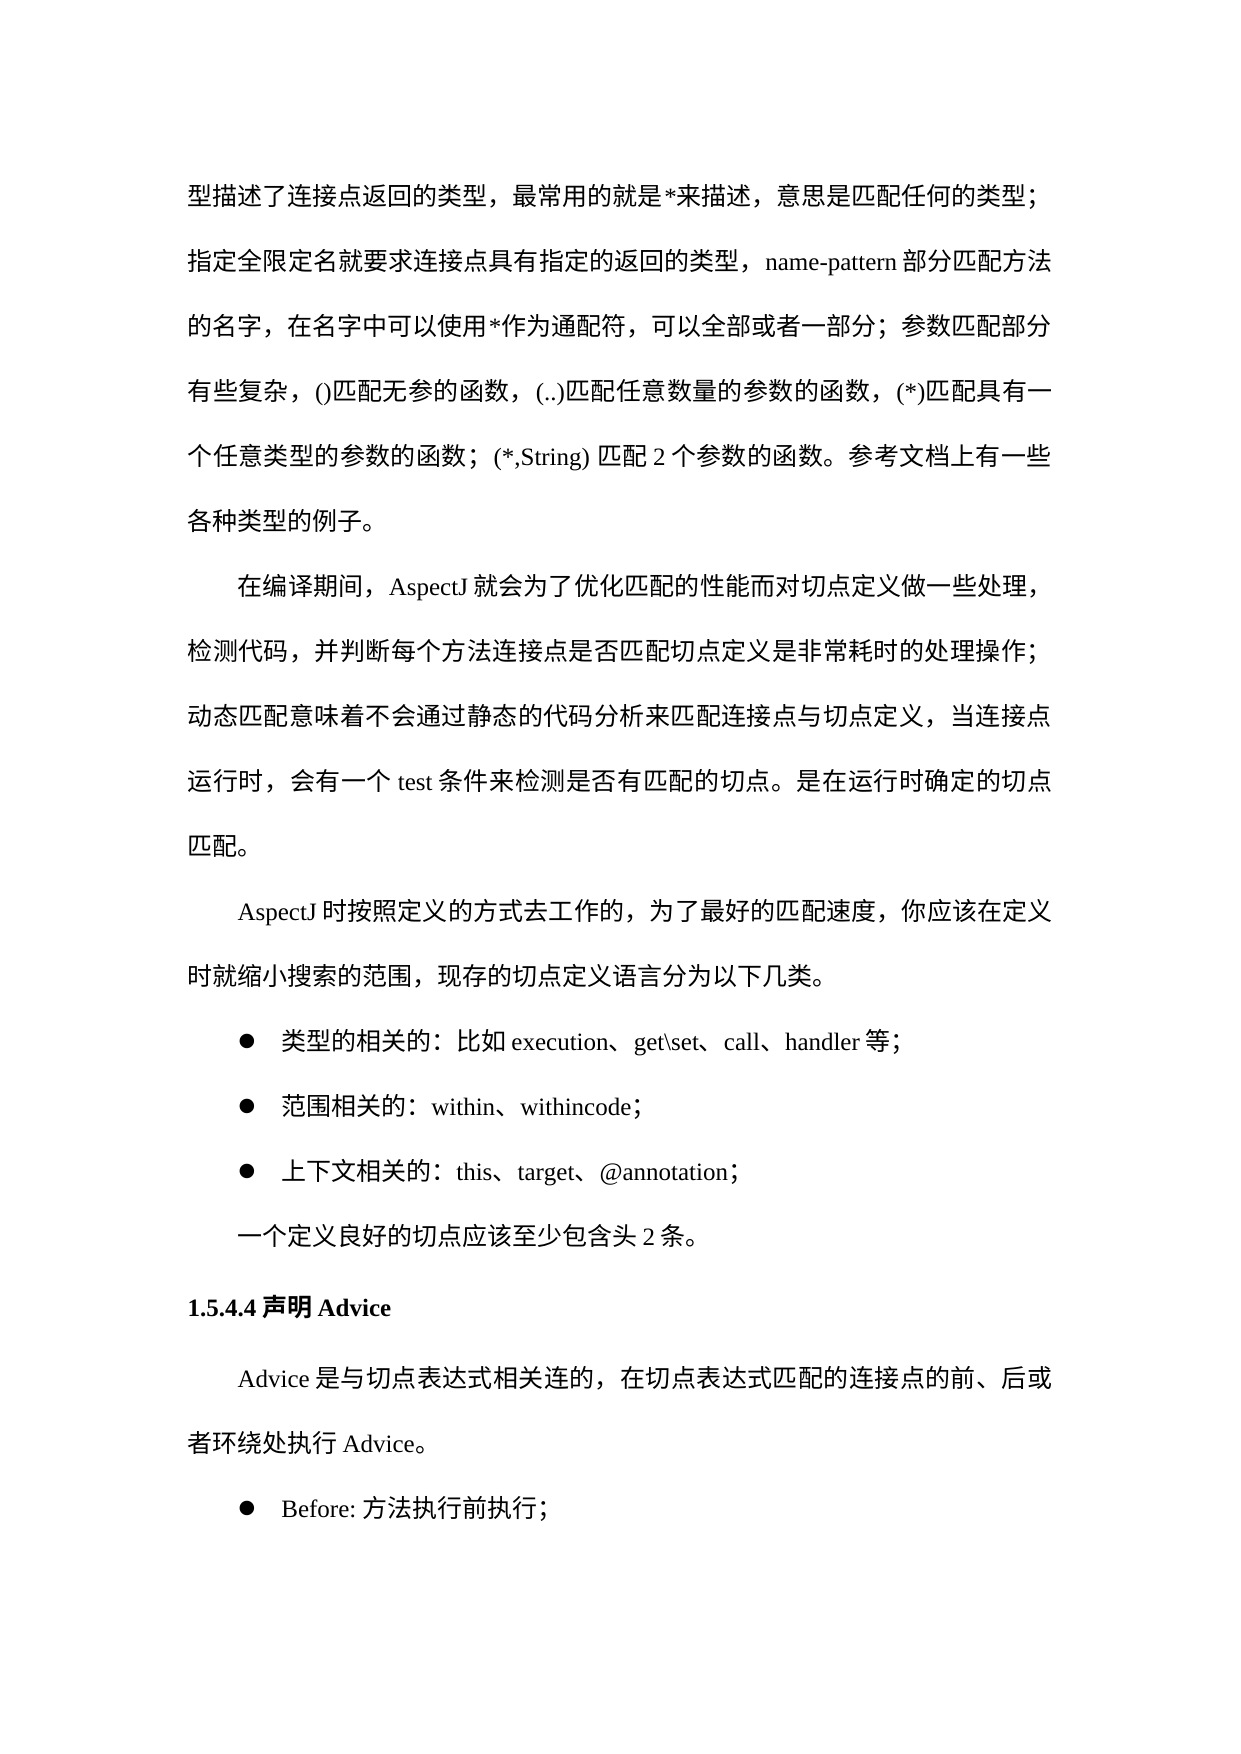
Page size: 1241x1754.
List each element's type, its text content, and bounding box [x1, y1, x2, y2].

text AspectJ时按照定义的方式去工作的，为了最好的匹配速度，你应该在定义时就缩小搜索的范围，现存的切点定义语言分为以下几类。 [187, 877, 1053, 1007]
list 类型的相关的：比如execution、get\set、call、handler等； [237, 1007, 1053, 1072]
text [187, 162, 1053, 552]
list Before: 方法执行前执行； [237, 1474, 1053, 1539]
list 范围相关的：within、withincode； [237, 1072, 1053, 1137]
list 上下文相关的：this、target、@annotation； [237, 1137, 1053, 1202]
subtitle 1.5.4.4 声明Advice [187, 1273, 1053, 1338]
text Advice是与切点表达式相关连的，在切点表达式匹配的连接点的前、后或者环绕处执行Advice。 [187, 1344, 1053, 1474]
text 在编译期间，AspectJ就会为了优化匹配的性能而对切点定义做一些处理，检测代码，并判断每个方法连接点是否匹配切点定义是非常耗时的处理操作；动态匹配意味着不会通过静态的代码分析来匹配连接点与切点定义，当连接点运行时，会有一个test条件来检测是否有匹配的切点。是在运行时确定的切点匹配。 [187, 552, 1053, 877]
text 一个定义良好的切点应该至少包含头2条。 [237, 1202, 1053, 1267]
